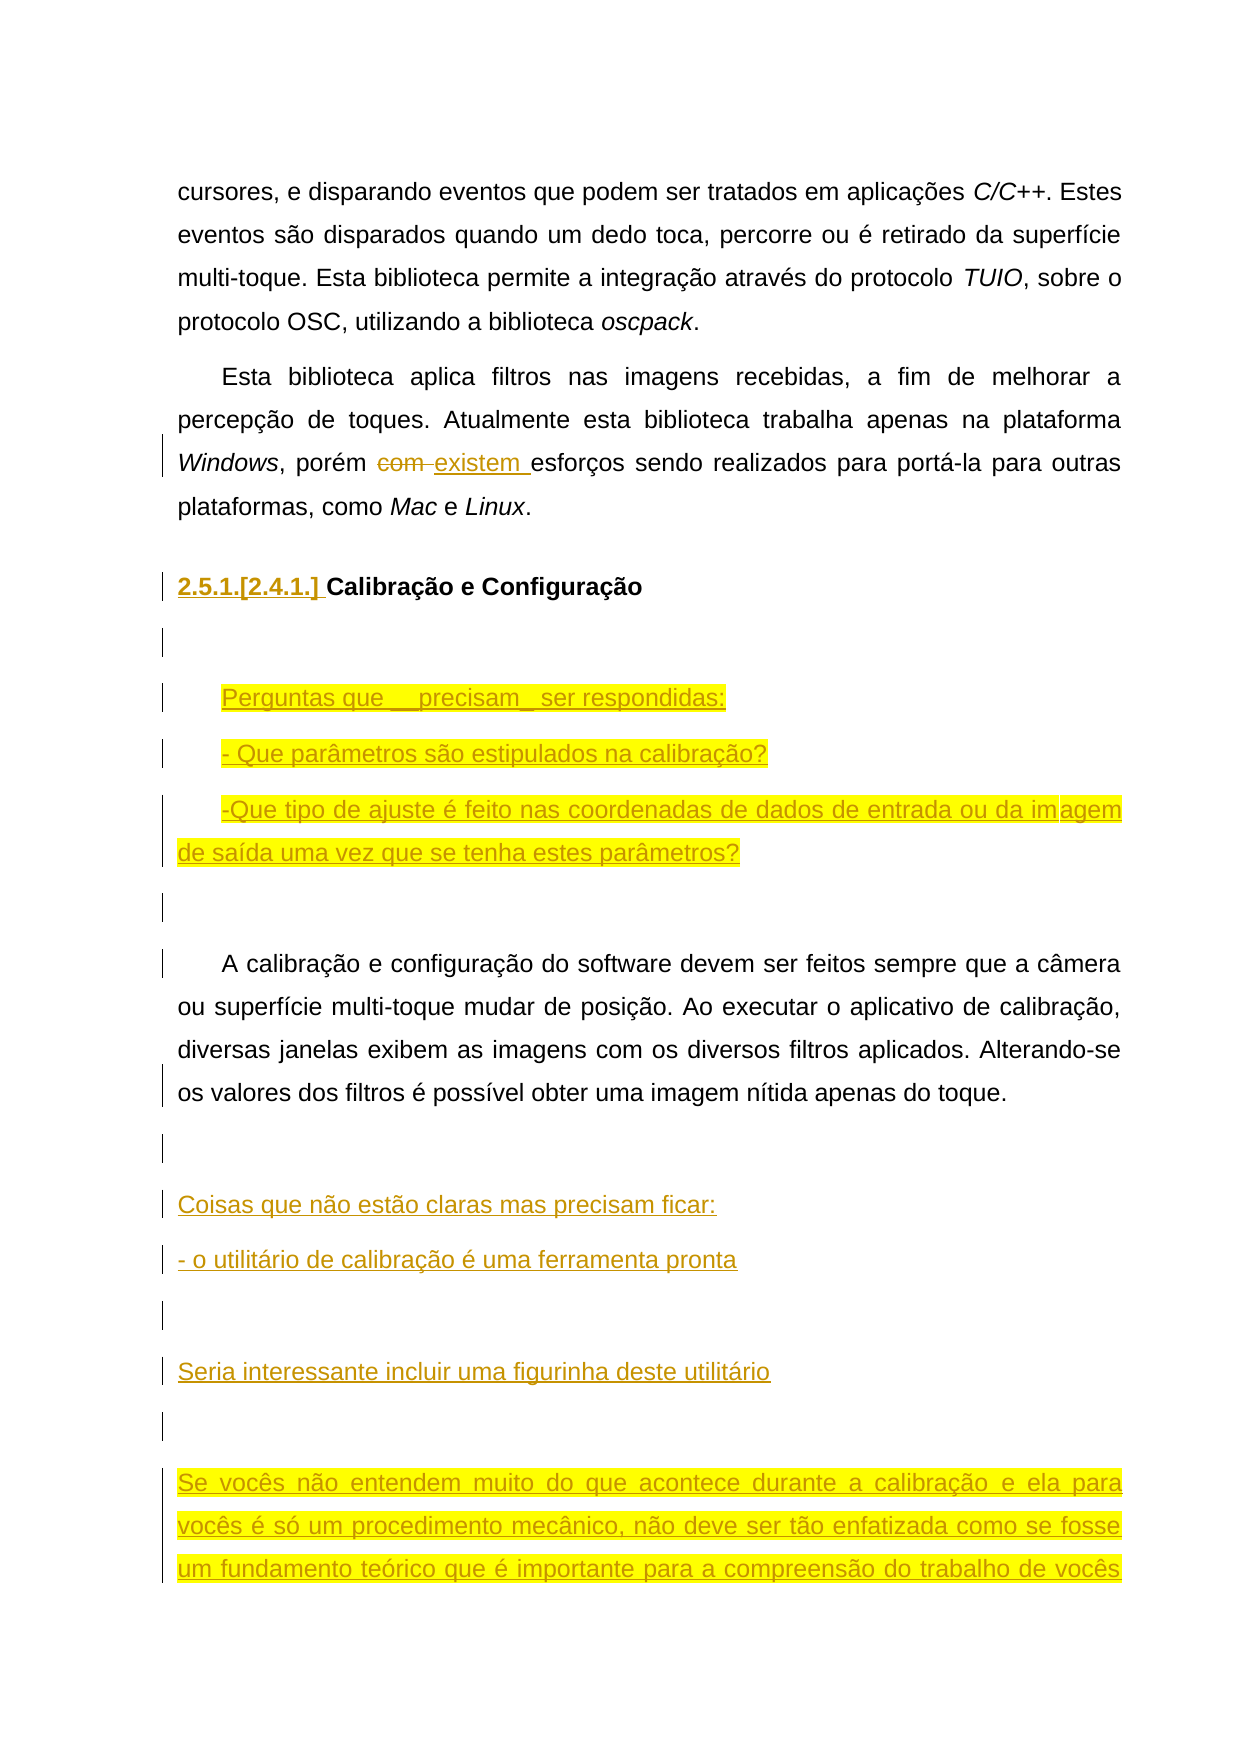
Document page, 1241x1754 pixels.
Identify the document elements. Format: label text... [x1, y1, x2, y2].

text A calibração e configuração do software devem ser feitos sempre que a câmera ou superfície multi-toque mudar de posição. Ao executar o aplicativo de calibração, diversas janelas exibem as imagens com os diversos filtros aplicados. Alterando-se os valores dos filtros é possível obter uma imagem nítida apenas do toque. [177, 949, 1122, 1107]
subtitle Calibração e Configuração [177, 572, 1122, 601]
text Esta biblioteca aplica filtros nas imagens recebidas, a fim de melhorar a percepção de toques. Atualmente esta biblioteca trabalha apenas na plataforma Windows, porém esforços sendo realizados para portá-la para outras plataformas, como Mac e Linux. [177, 362, 1122, 520]
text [177, 177, 1122, 335]
